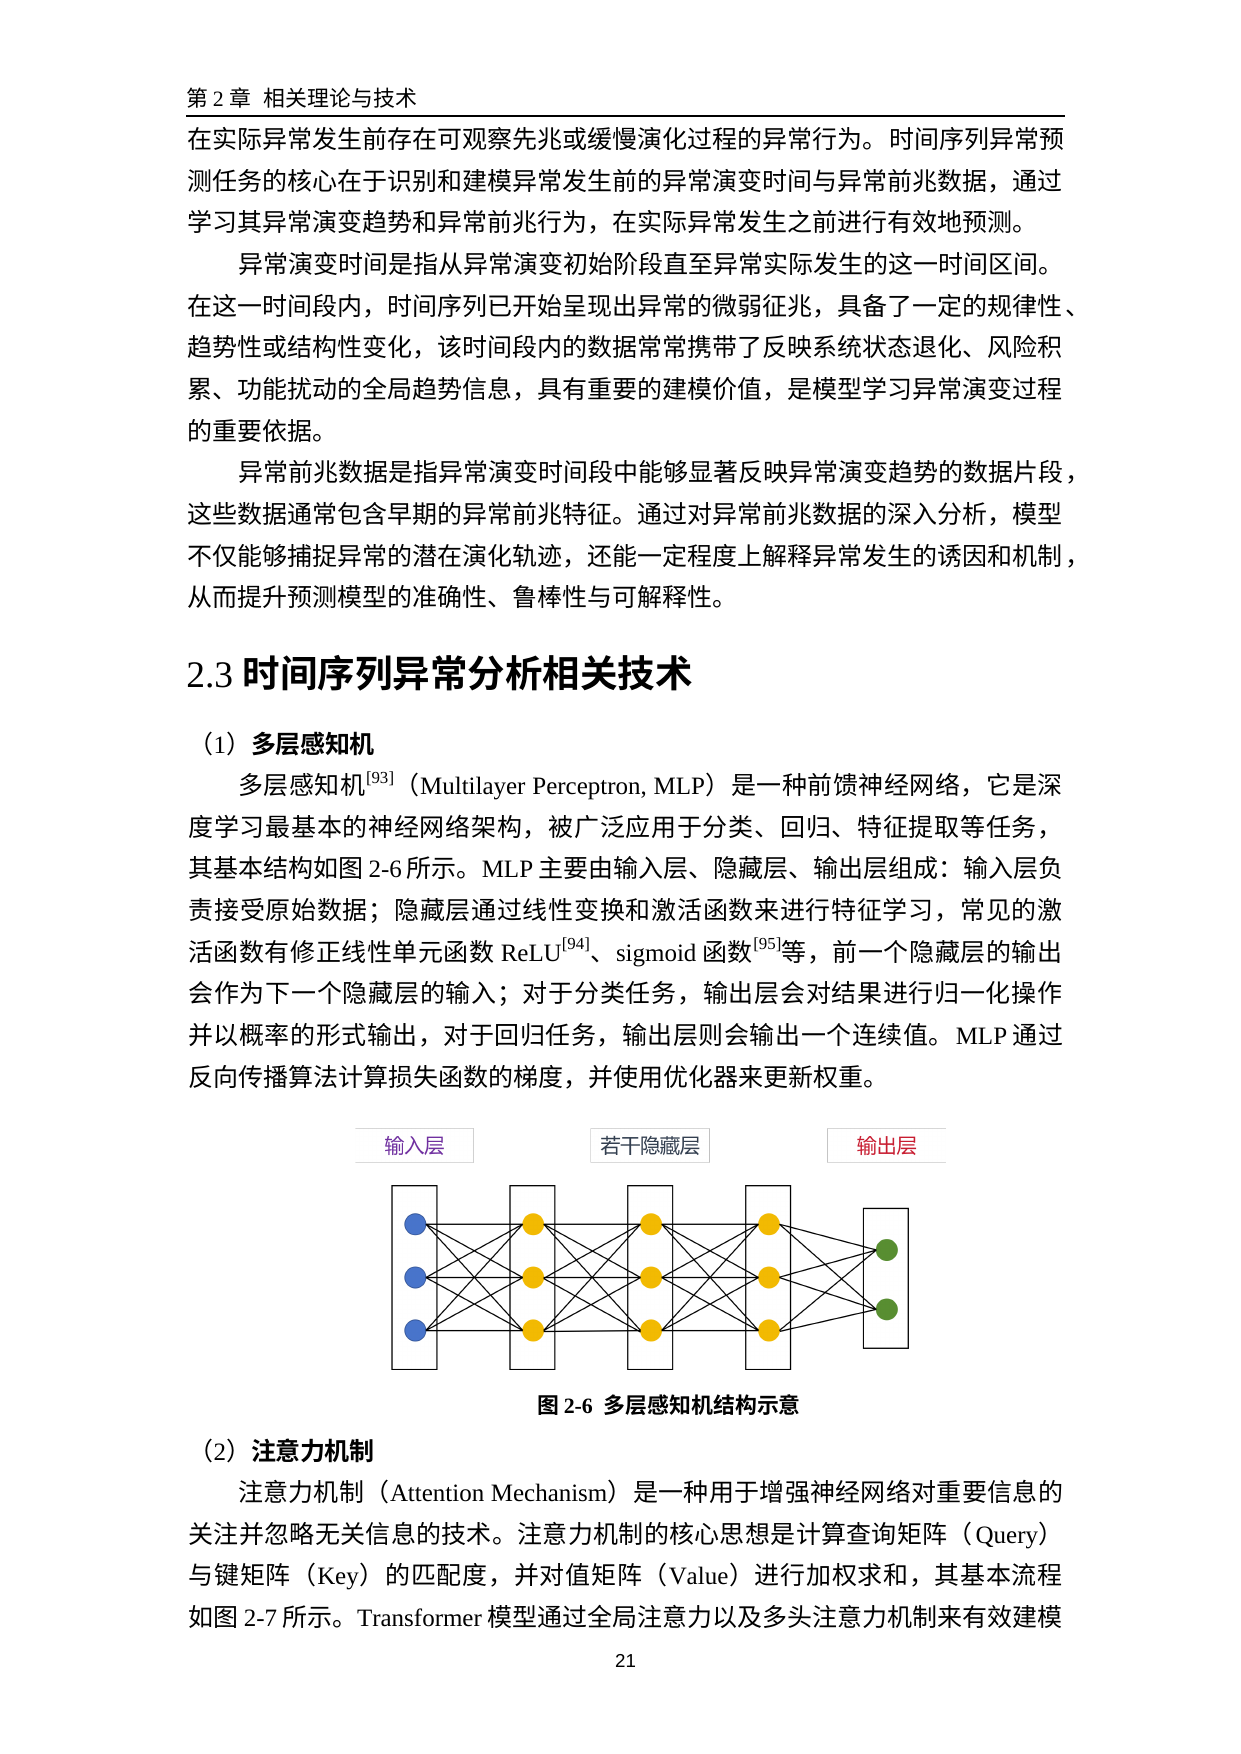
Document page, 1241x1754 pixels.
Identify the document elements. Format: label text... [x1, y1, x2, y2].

text 异常前兆数据是指异常演变时间段中能够显著反映异常演变趋势的数据片段，这些数据通常包含早期的异常前兆特征。通过对异常前兆数据的深入分析，模型不仅能够捕捉异常的潜在演化轨迹，还能一定程度上解释异常发生的诱因和机制，从而提升预测模型的准确性、鲁棒性与可解释性。 [188, 450, 1065, 617]
text 多层感知机[93]（Multilayer Perceptron, MLP）是一种前馈神经网络，它是深度学习最基本的神经网络架构，被广泛应用于分类、回归、特征提取等任务，其基本结构如图2-6所示。MLP主要由输入层、隐藏层、输出层组成：输入层负责接受原始数据；隐藏层通过线性变换和激活函数来进行特征学习，常见的激活函数有修正线性单元函数ReLU[94]、sigmoid函数[95]等，前一个隐藏层的输出会作为下一个隐藏层的输入；对于分类任务，输出层会对结果进行归一化操作并以概率的形式输出，对于回归任务，输出层则会输出一个连续值。MLP通过反向传播算法计算损失函数的梯度，并使用优化器来更新权重。 [188, 761, 1063, 1094]
subtitle 时间序列异常分析相关技术 [186, 644, 1065, 698]
text 异常演变时间是指从异常演变初始阶段直至异常实际发生的这一时间区间。在这一时间段内，时间序列已开始呈现出异常的微弱征兆，具备了一定的规律性、趋势性或结构性变化，该时间段内的数据常常携带了反映系统状态退化、风险积累、功能扰动的全局趋势信息，具有重要的建模价值，是模型学习异常演变过程的重要依据。 [188, 242, 1065, 450]
text （2）注意力机制 [188, 1432, 1065, 1468]
text 图2-6 多层感知机结构示意 [186, 1388, 1065, 1419]
picture [355, 1127, 946, 1370]
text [188, 1468, 1063, 1635]
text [188, 117, 1065, 242]
text （1）多层感知机 [188, 725, 1065, 761]
